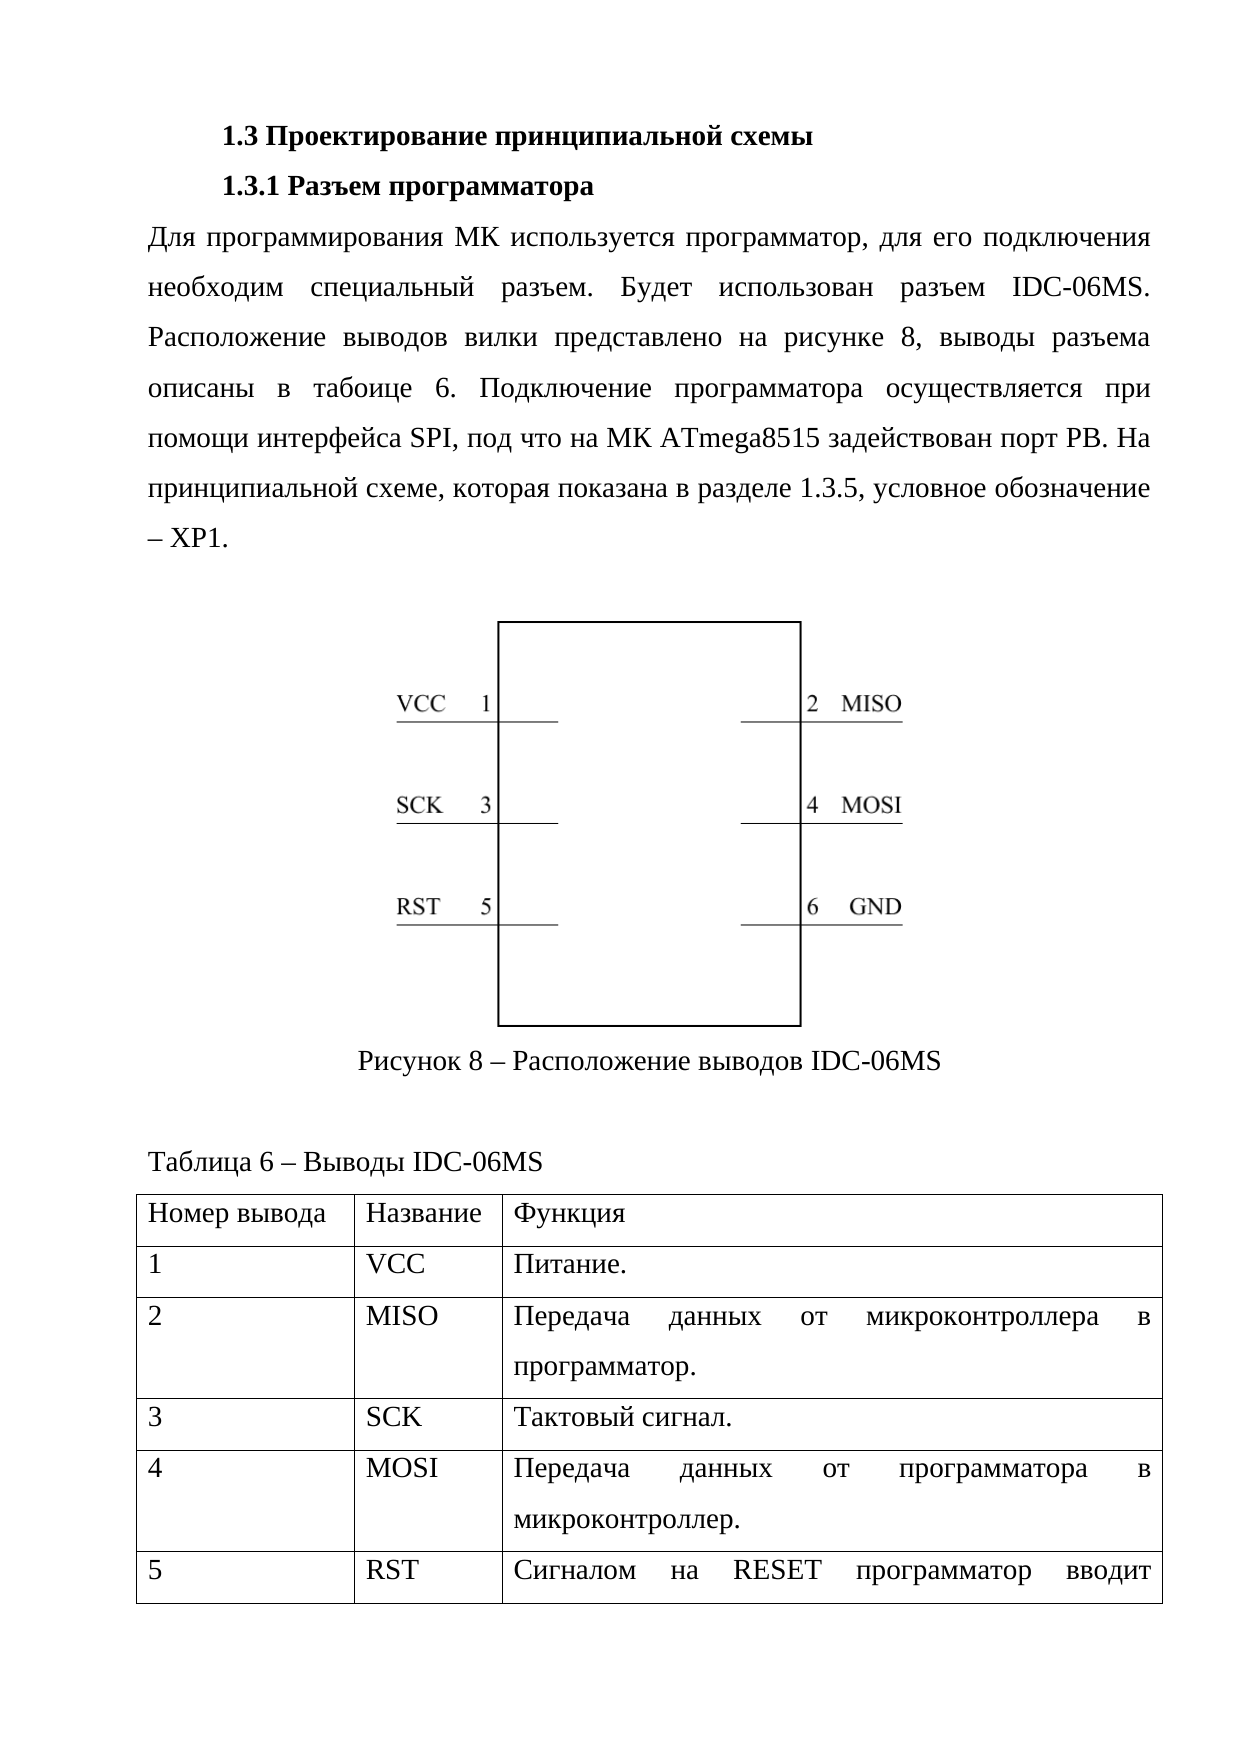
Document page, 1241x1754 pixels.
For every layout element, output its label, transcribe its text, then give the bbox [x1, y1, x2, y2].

table_cell Питание. [503, 1247, 1162, 1297]
table_cell MISO [355, 1298, 502, 1398]
table_header Номер вывода [137, 1195, 354, 1246]
table_cell RST [355, 1552, 502, 1602]
table_header Название [355, 1195, 502, 1246]
subtitle 1.3.1 Разъем программатора [148, 168, 1152, 202]
text Для программирования МК используется программатор, для его подключения необходим специальный разъем. Будет использован разъем IDC-06MS. Расположение выводов вилки представлено на рисунке 8, выводы разъема описаны в табоице 6. Подключение программатора осуществляется при помощи интерфейса SPI, под что на МК ATmega8515 задействован порт РВ. На принципиальной схеме, которая показана в разделе 1.3.5, условное обозначение – ХР1. [148, 219, 1152, 554]
table_cell 2 [137, 1298, 354, 1398]
picture [396, 621, 903, 1027]
table_cell MOSI [355, 1451, 502, 1551]
table_header Функция [503, 1195, 1162, 1246]
table_cell 5 [137, 1552, 354, 1602]
text Таблица 6 – Выводы IDC-06MS [148, 1144, 1152, 1177]
table_cell 1 [137, 1247, 354, 1297]
table_cell Передача данных от программатора в микроконтроллер. [503, 1451, 1162, 1551]
table_cell 4 [137, 1451, 354, 1551]
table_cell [503, 1552, 1162, 1602]
table_cell SCK [355, 1399, 502, 1449]
subtitle 1.3 Проектирование принципиальной схемы [148, 118, 1152, 152]
table_cell 3 [137, 1399, 354, 1449]
table_cell VCC [355, 1247, 502, 1297]
table_cell Передача данных от микроконтроллера в программатор. [503, 1298, 1162, 1398]
table_cell Тактовый сигнал. [503, 1399, 1162, 1449]
text Рисунок 8 – Расположение выводов IDC-06MS [148, 1043, 1152, 1077]
